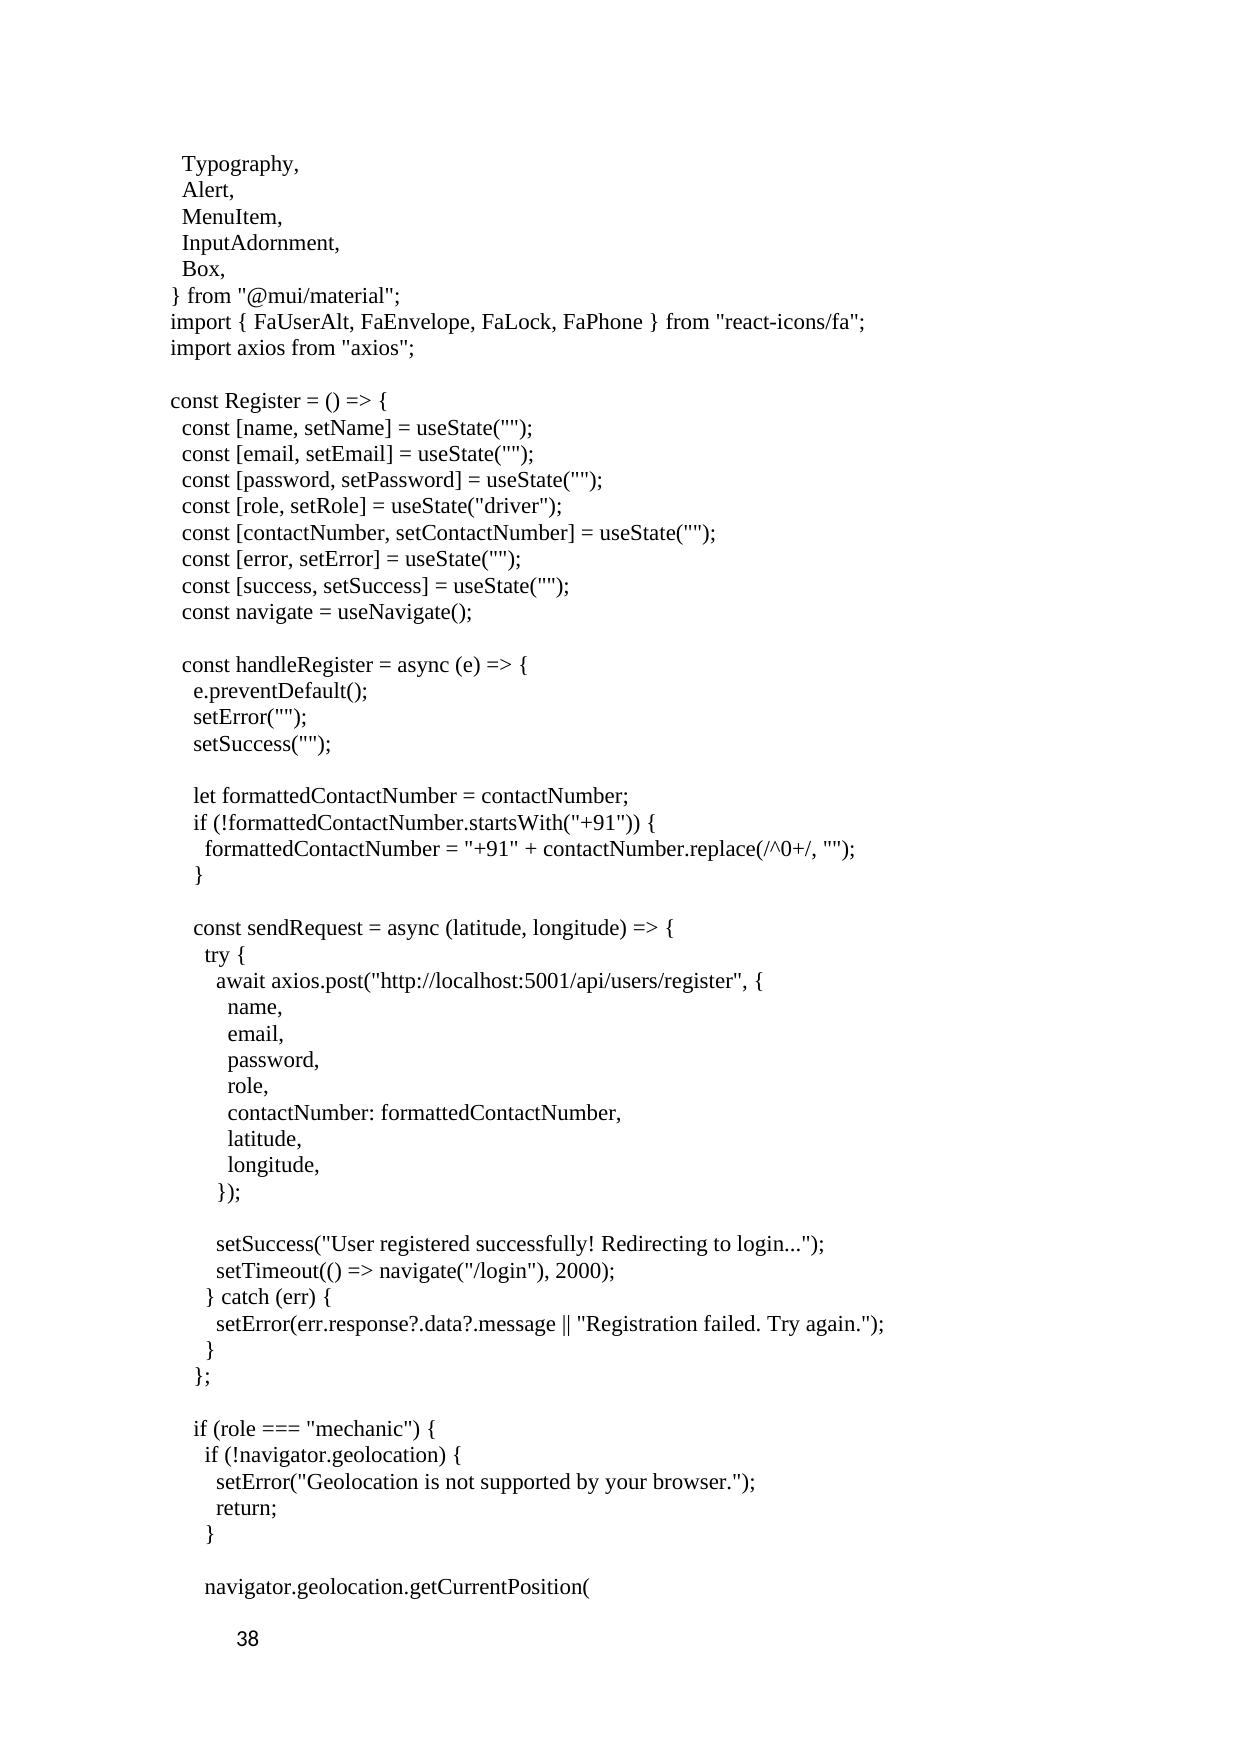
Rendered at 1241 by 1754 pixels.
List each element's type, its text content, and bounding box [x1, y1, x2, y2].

text email, [170, 1020, 1090, 1046]
text latitude, [170, 1125, 1090, 1151]
text setSuccess("User registered successfully! Redirecting to login..."); [170, 1231, 1090, 1257]
text InputAdornment, [170, 229, 1090, 255]
text contactNumber: formattedContactNumber, [170, 1099, 1090, 1125]
text const [email, setEmail] = useState(""); [170, 440, 1090, 466]
text formattedContactNumber = "+91" + contactNumber.replace(/^0+/, ""); [170, 835, 1090, 862]
text MenuItem, [170, 203, 1090, 229]
text const [name, setName] = useState(""); [170, 413, 1090, 440]
text } [170, 1520, 1090, 1547]
text }); [170, 1178, 1090, 1204]
text Box, [170, 255, 1090, 282]
text } from "@mui/material"; [170, 282, 1090, 308]
text const [success, setSuccess] = useState(""); [170, 572, 1090, 598]
text await axios.post("http://localhost:5001/api/users/register", { [170, 967, 1090, 993]
text role, [170, 1072, 1090, 1099]
text navigator.geolocation.getCurrentPosition( [170, 1573, 1090, 1599]
text const [password, setPassword] = useState(""); [170, 466, 1090, 493]
text e.preventDefault(); [170, 677, 1090, 703]
text if (role === "mechanic") { [170, 1415, 1090, 1441]
text import { FaUserAlt, FaEnvelope, FaLock, FaPhone } from "react-icons/fa"; [170, 308, 1090, 334]
text setSuccess(""); [170, 730, 1090, 756]
text Alert, [170, 176, 1090, 203]
text }; [170, 1362, 1090, 1389]
text setTimeout(() => navigate("/login"), 2000); [170, 1257, 1090, 1283]
text const handleRegister = async (e) => { [170, 651, 1090, 677]
text import axios from "axios"; [170, 334, 1090, 361]
text if (!formattedContactNumber.startsWith("+91")) { [170, 809, 1090, 835]
text setError(""); [170, 703, 1090, 730]
text return; [170, 1494, 1090, 1520]
text const [contactNumber, setContactNumber] = useState(""); [170, 519, 1090, 545]
text } [170, 862, 1090, 888]
text const [role, setRole] = useState("driver"); [170, 493, 1090, 519]
text let formattedContactNumber = contactNumber; [170, 782, 1090, 809]
text if (!navigator.geolocation) { [170, 1441, 1090, 1468]
text const [error, setError] = useState(""); [170, 545, 1090, 572]
text setError("Geolocation is not supported by your browser."); [170, 1468, 1090, 1494]
text const sendRequest = async (latitude, longitude) => { [170, 914, 1090, 941]
text Typography, [170, 150, 1090, 176]
text longitude, [170, 1151, 1090, 1178]
text const Register = () => { [170, 387, 1090, 413]
text try { [170, 941, 1090, 967]
text name, [170, 993, 1090, 1020]
text setError(err.response?.data?.message || "Registration failed. Try again."); [170, 1309, 1090, 1336]
text const navigate = useNavigate(); [170, 598, 1090, 624]
text password, [170, 1046, 1090, 1072]
text } [170, 1336, 1090, 1362]
text } catch (err) { [170, 1283, 1090, 1309]
